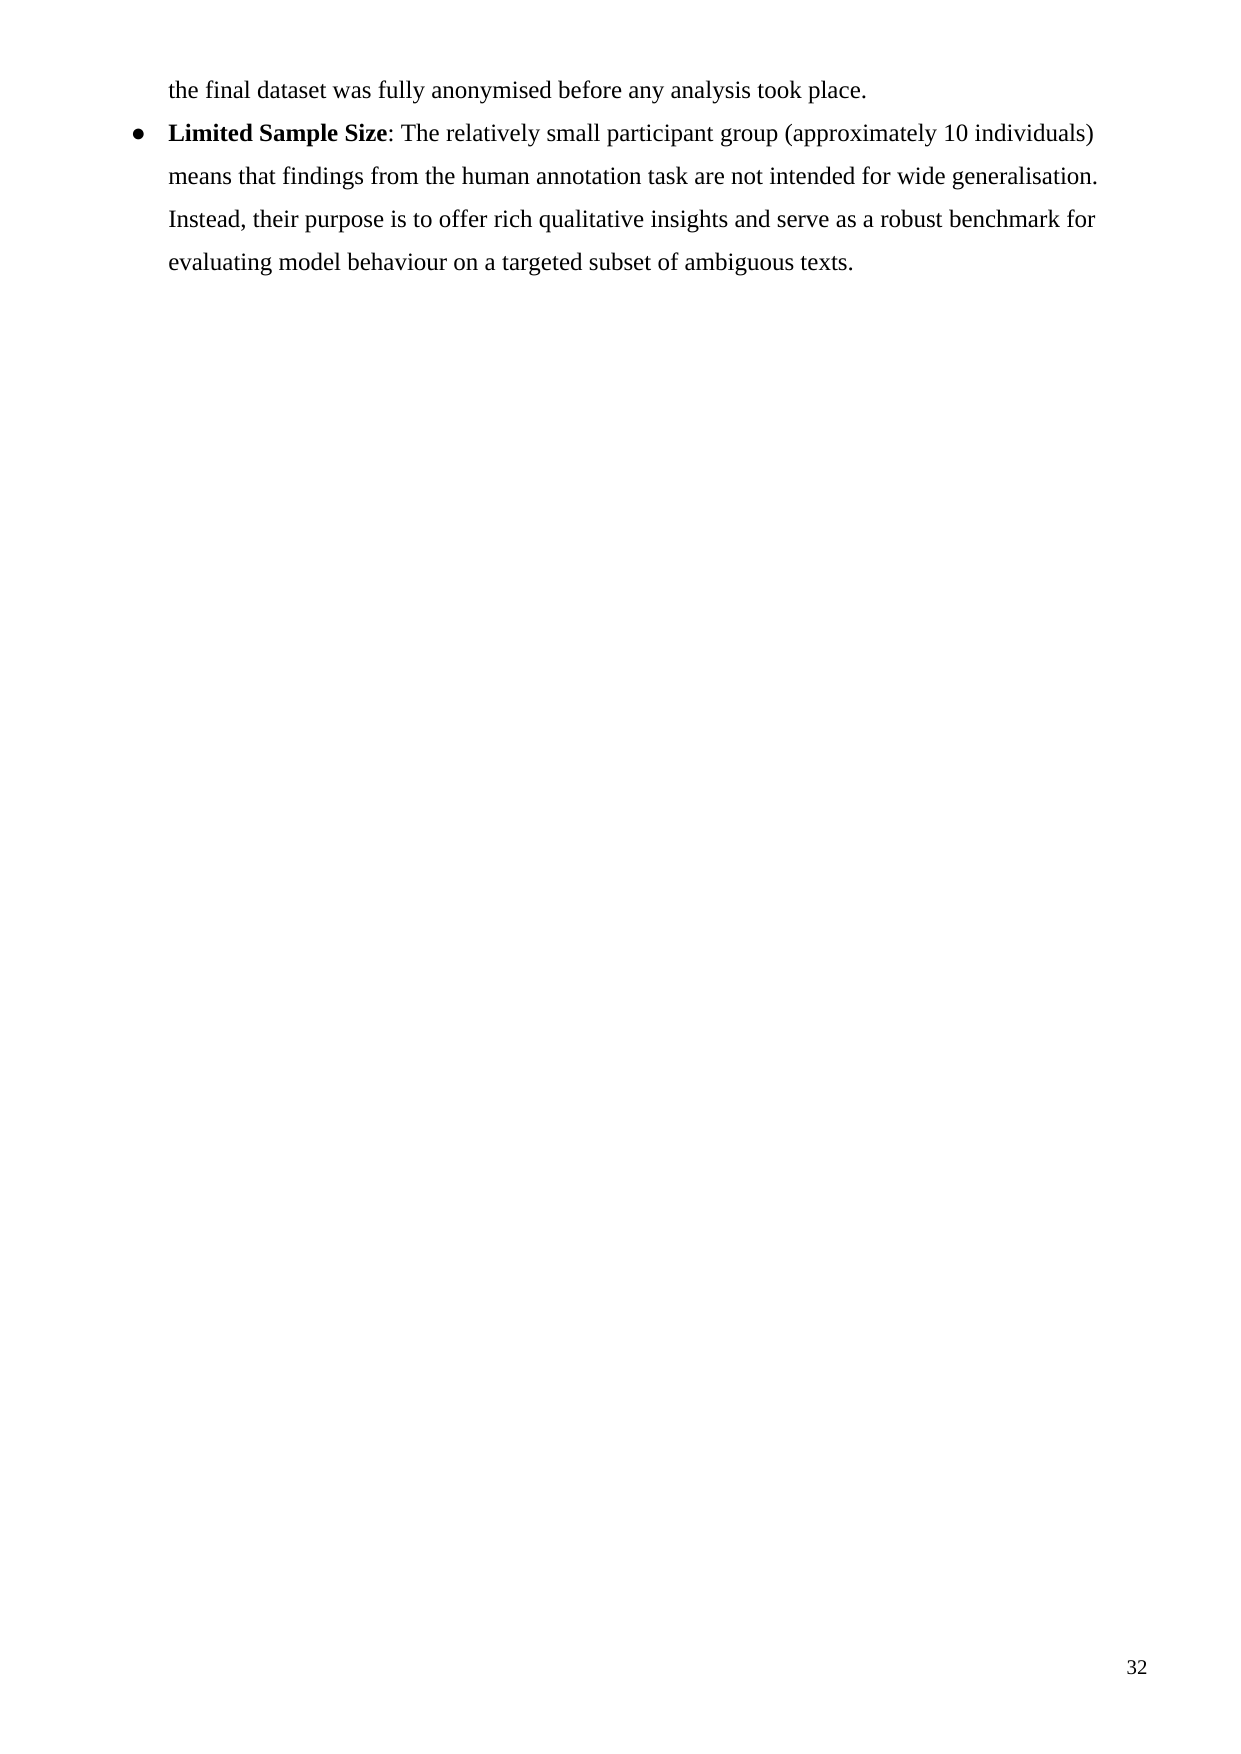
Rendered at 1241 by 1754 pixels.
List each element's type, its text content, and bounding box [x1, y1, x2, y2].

list Limited Sample Size: The relatively small participant group (approximately 10 individuals) means that findings from the human annotation task are not intended for wide generalisation. Instead, their purpose is to offer rich qualitative insights and serve as a robust benchmark for evaluating model behaviour on a targeted subset of ambiguous texts. [131, 118, 1147, 276]
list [131, 75, 1147, 104]
